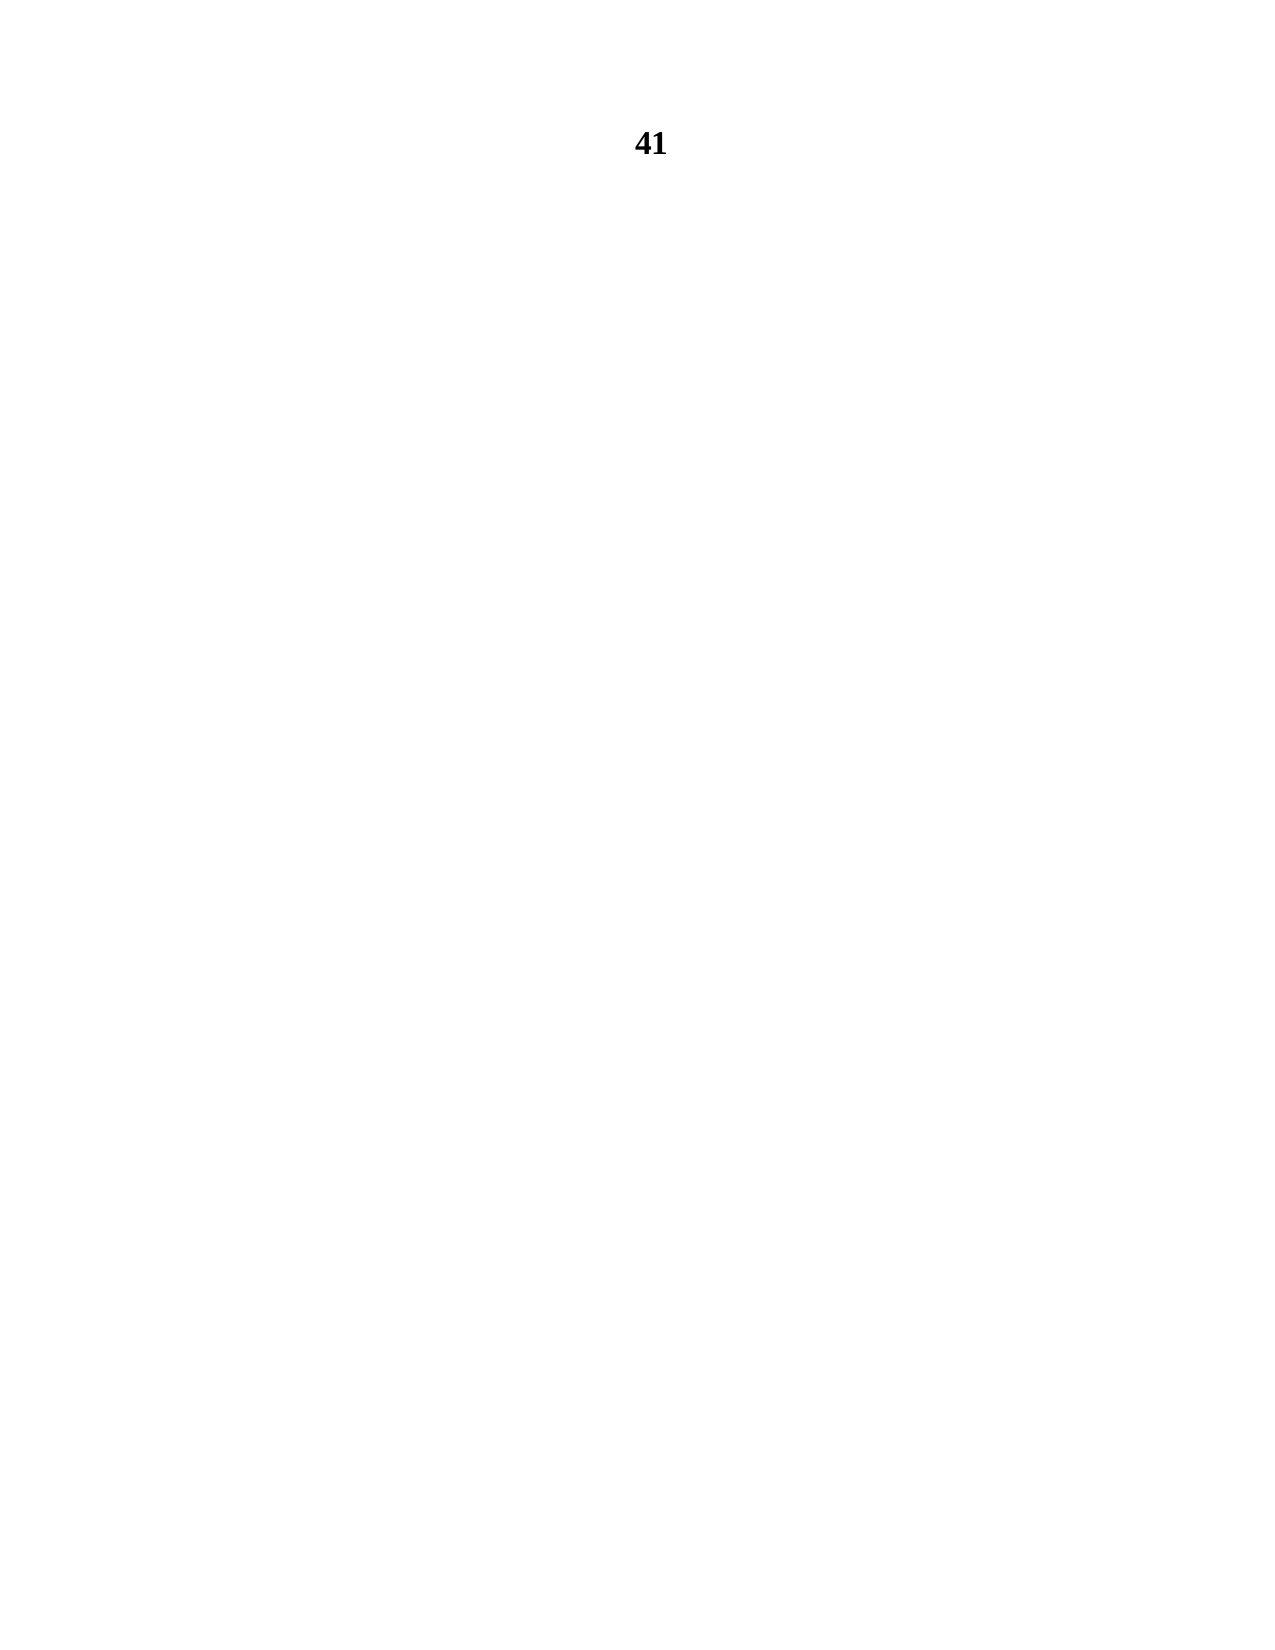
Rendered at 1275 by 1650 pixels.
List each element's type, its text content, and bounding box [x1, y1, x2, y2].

subtitle 41 [150, 123, 1153, 161]
